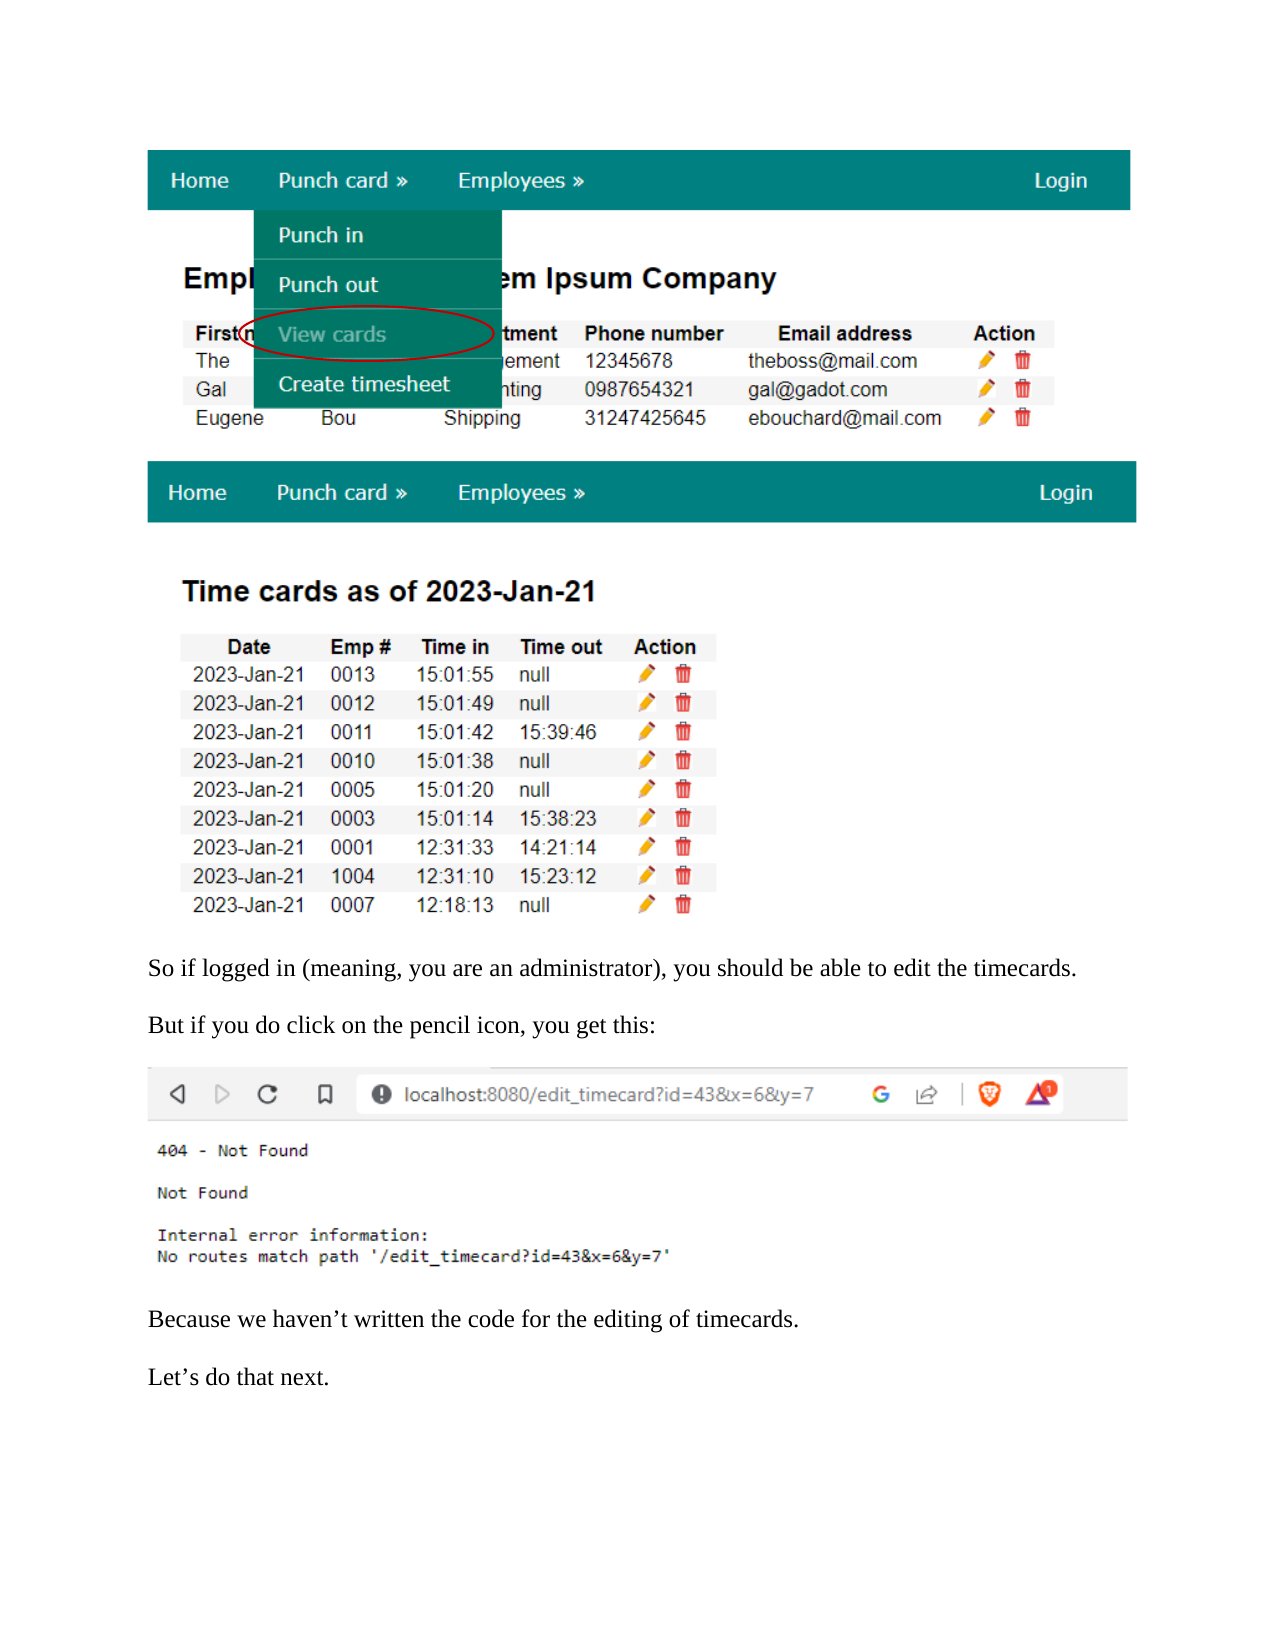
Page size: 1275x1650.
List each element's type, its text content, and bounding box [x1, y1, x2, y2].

picture [147, 150, 1131, 433]
text But if you do click on the pencil icon, you get this: [148, 1010, 1127, 1039]
text Because we haven’t written the code for the editing of timecards. [148, 1304, 1127, 1333]
text So if logged in (meaning, you are an administrator), you should be able to edit the timecards. [148, 953, 1127, 982]
picture [147, 461, 1137, 924]
text Let’s do that next. [148, 1362, 1127, 1391]
picture [147, 1067, 1128, 1276]
